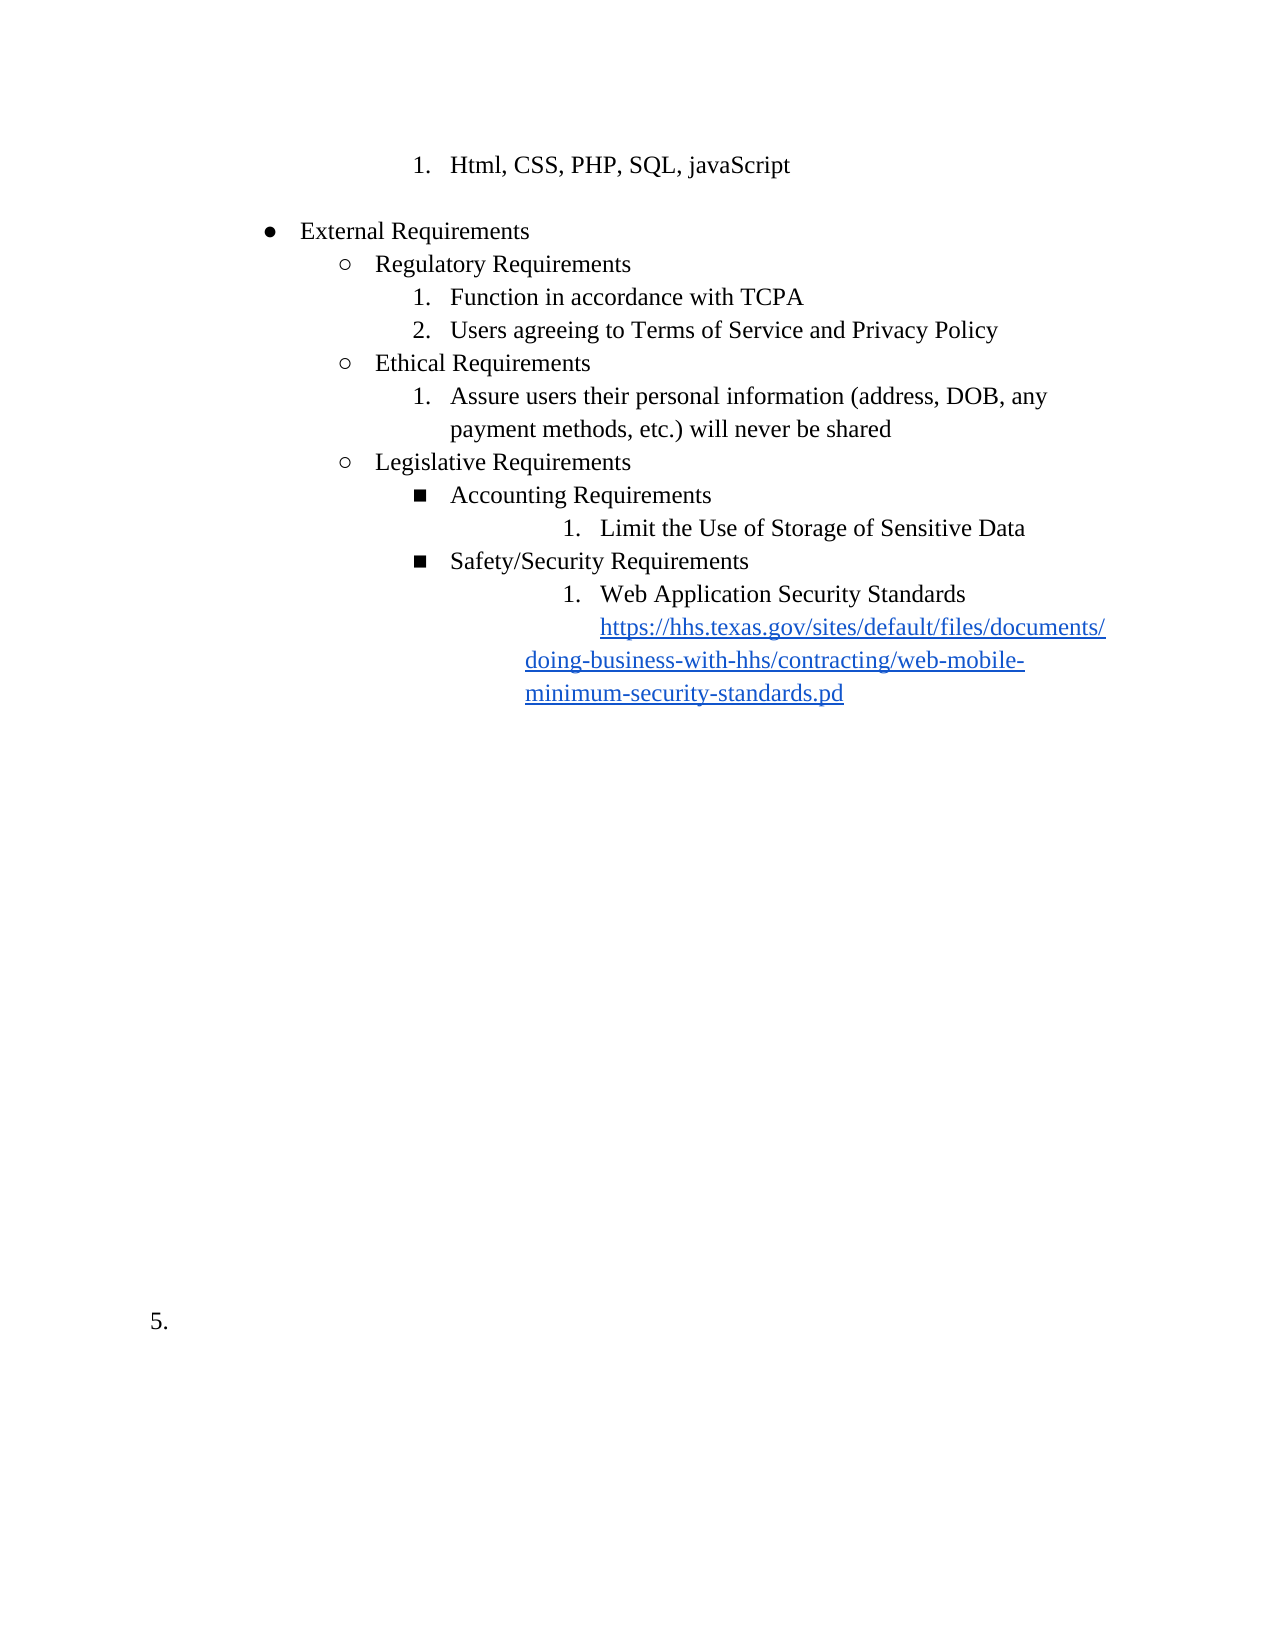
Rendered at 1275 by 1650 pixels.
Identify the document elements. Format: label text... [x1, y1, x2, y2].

list Web Application Security Standards [562, 579, 1125, 608]
list Accounting Requirements [412, 480, 1125, 509]
list Users agreeing to Terms of Service and Privacy Policy [412, 315, 1125, 344]
list Ethical Requirements [337, 348, 1125, 377]
list Function in accordance with TCPA [412, 282, 1125, 311]
text https://hhs.texas.gov/sites/default/files/documents/doing-business-with-hhs/contracting/web-mobile-minimum-security-standards.pd [525, 612, 1125, 707]
list External Requirements [262, 216, 1125, 245]
text 5. [150, 1306, 1125, 1334]
list Legislative Requirements [337, 447, 1125, 476]
list Regulatory Requirements [337, 249, 1125, 278]
list Html, CSS, PHP, SQL, javaScript [412, 150, 1125, 179]
list Assure users their personal information (address, DOB, any payment methods, etc.) will never be shared [412, 381, 1125, 443]
list Safety/Security Requirements [412, 546, 1125, 575]
list Limit the Use of Storage of Sensitive Data [562, 513, 1125, 542]
